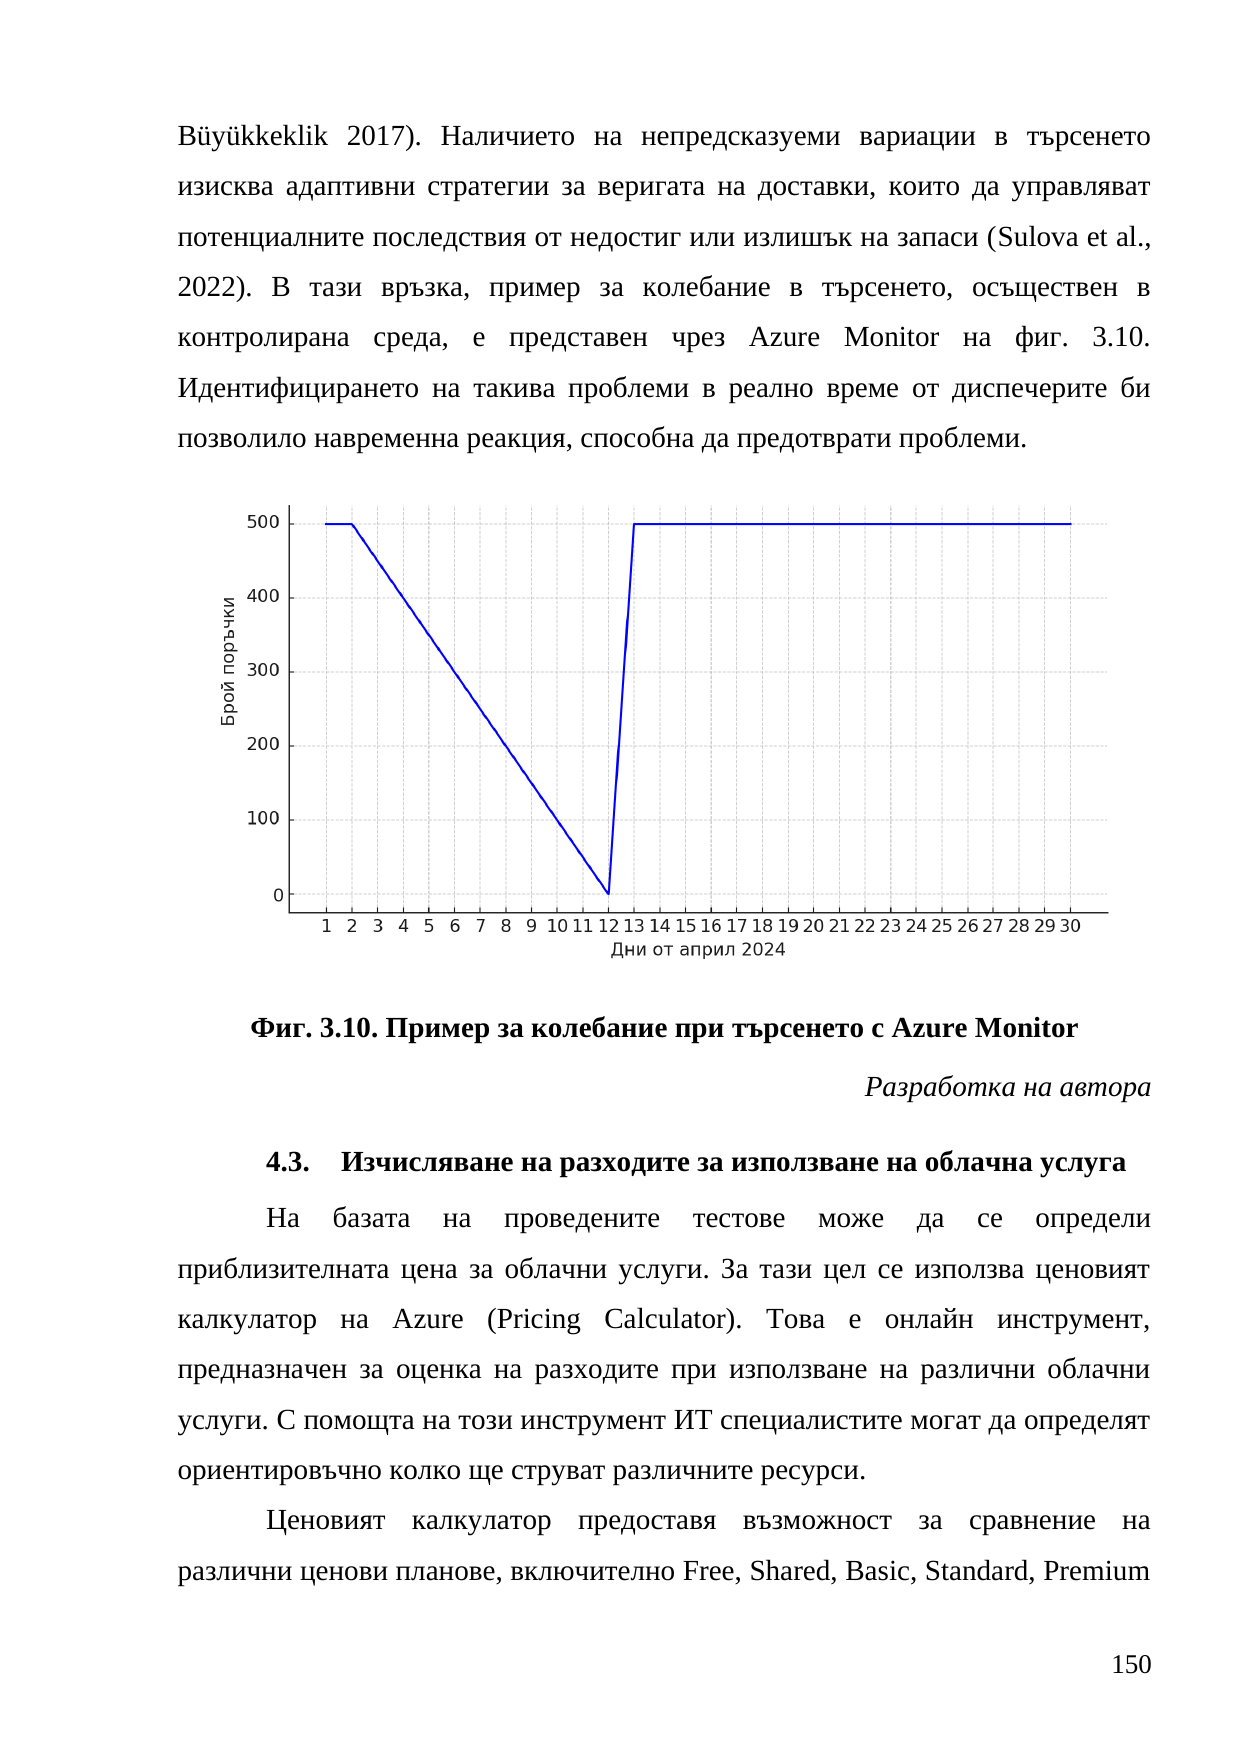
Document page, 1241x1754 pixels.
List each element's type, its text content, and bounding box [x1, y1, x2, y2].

subtitle Изчисляване на разходите за използване на облачна услуга [266, 1144, 1152, 1178]
title Разработка на автора [177, 1069, 1152, 1102]
text На базата на проведените тестове може да се определи приблизителната цена за облачни услуги. За тази цел се използва ценовият калкулатор на Azure (Pricing Calculator). Това е онлайн инструмент, предназначен за оценка на разходите при използване на различни облачни услуги. С помощта на този инструмент ИТ специалистите могат да определят ориентировъчно колко ще струват различните ресурси. [177, 1201, 1152, 1486]
picture [212, 495, 1117, 969]
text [177, 1502, 1152, 1586]
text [177, 118, 1152, 453]
text Фиг. 3.10. Пример за колебание при търсенето с Azure Monitor [177, 1010, 1152, 1044]
